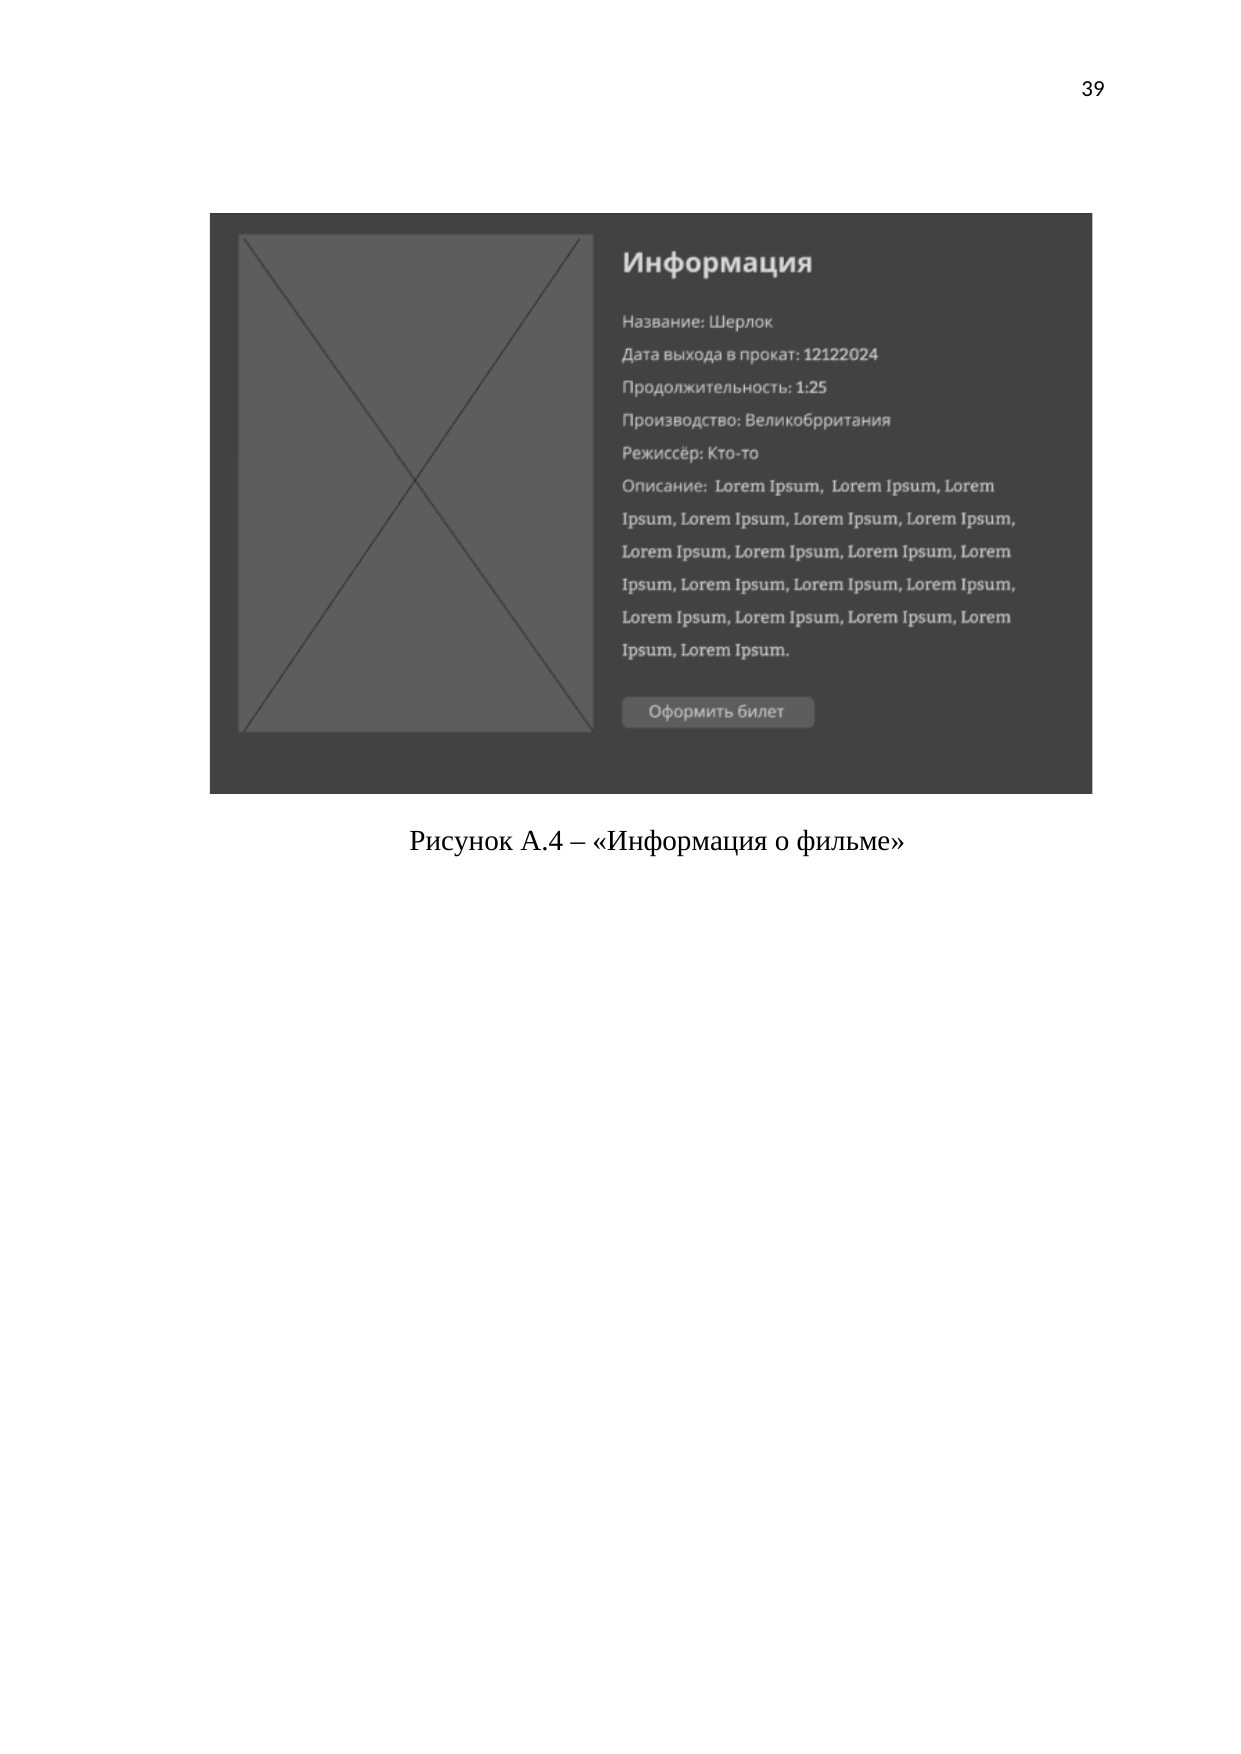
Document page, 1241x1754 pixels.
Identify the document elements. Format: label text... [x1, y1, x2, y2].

text Рисунок А.4 – «Информация о фильме» [136, 823, 1104, 856]
picture [209, 213, 1093, 794]
